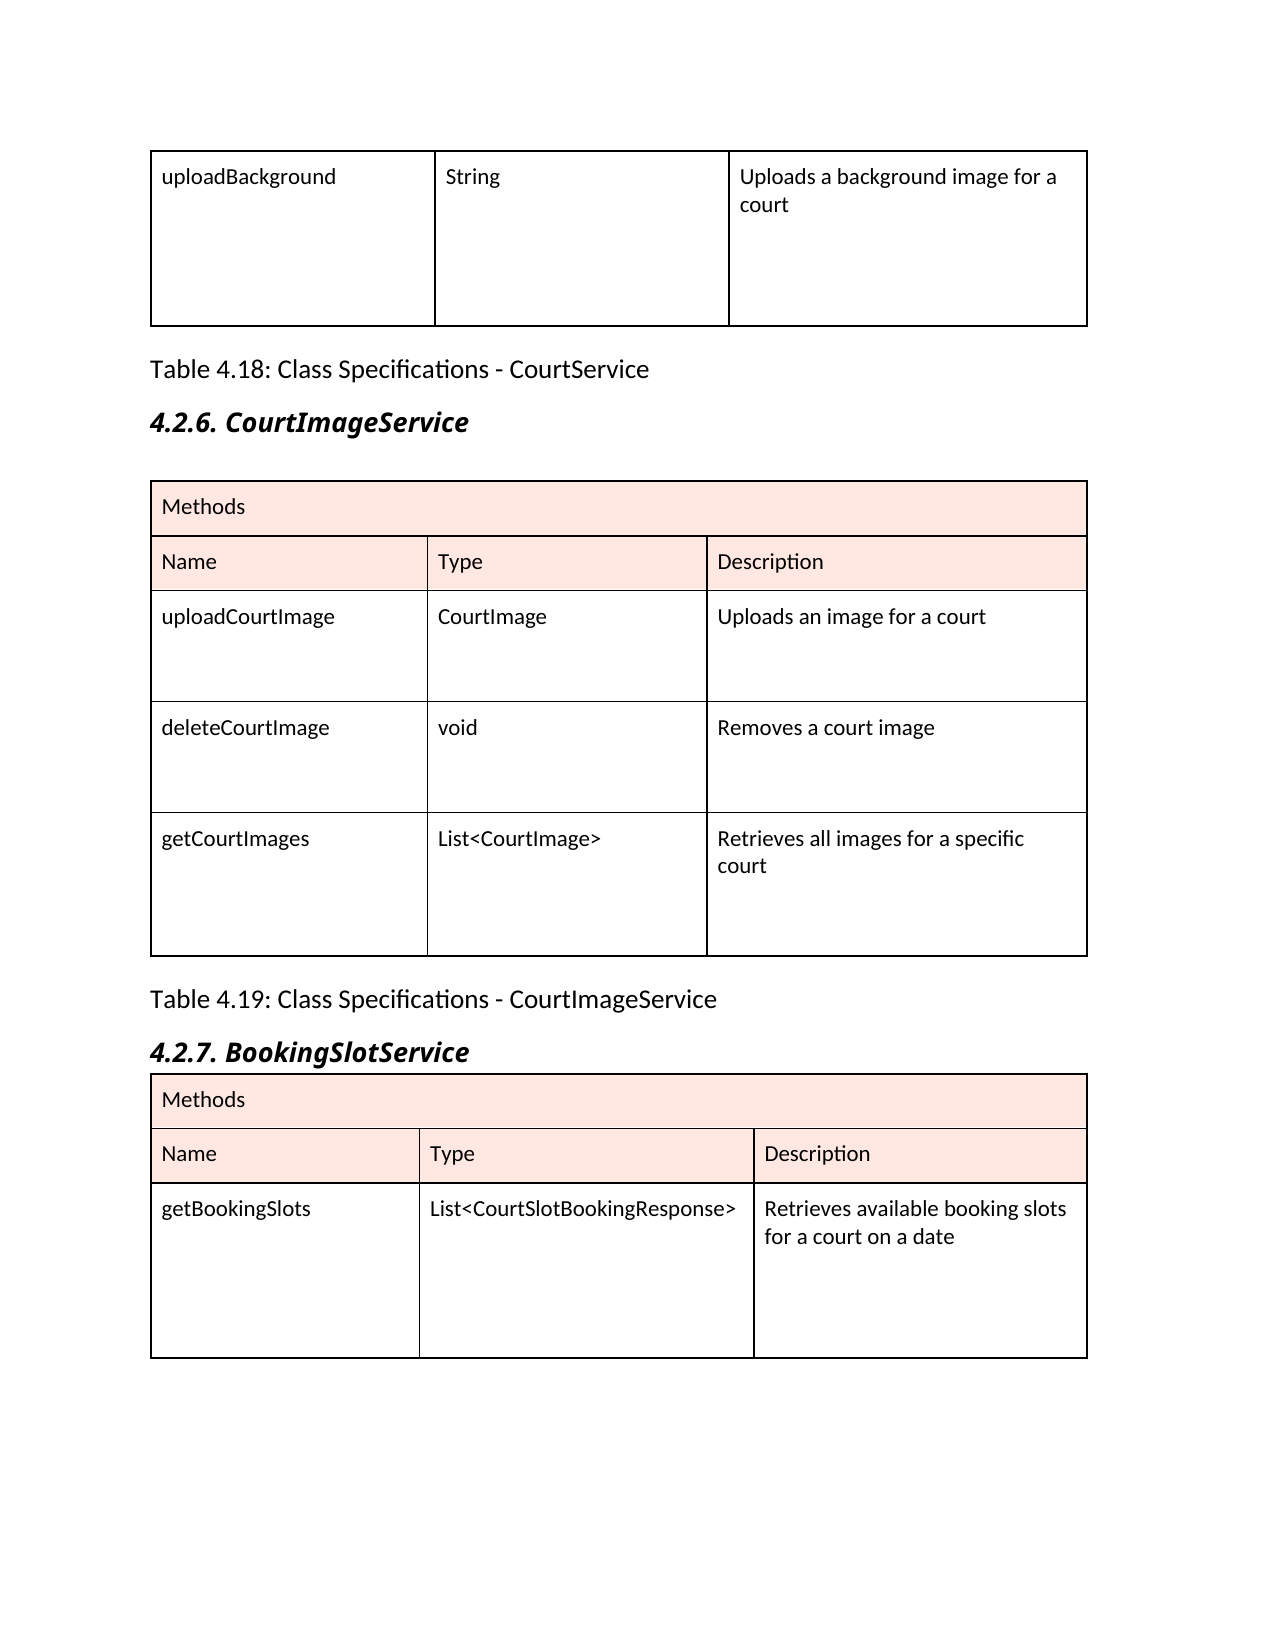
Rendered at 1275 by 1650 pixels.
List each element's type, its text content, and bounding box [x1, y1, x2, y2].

text Table 4.19: Class Specifications - CourtImageService [150, 982, 1125, 1015]
subtitle 4.2.6. CourtImageService [150, 403, 1125, 440]
subtitle 4.2.7. BookingSlotService [150, 1034, 1125, 1071]
text Table 4.18: Class Specifications - CourtService [150, 352, 1125, 385]
